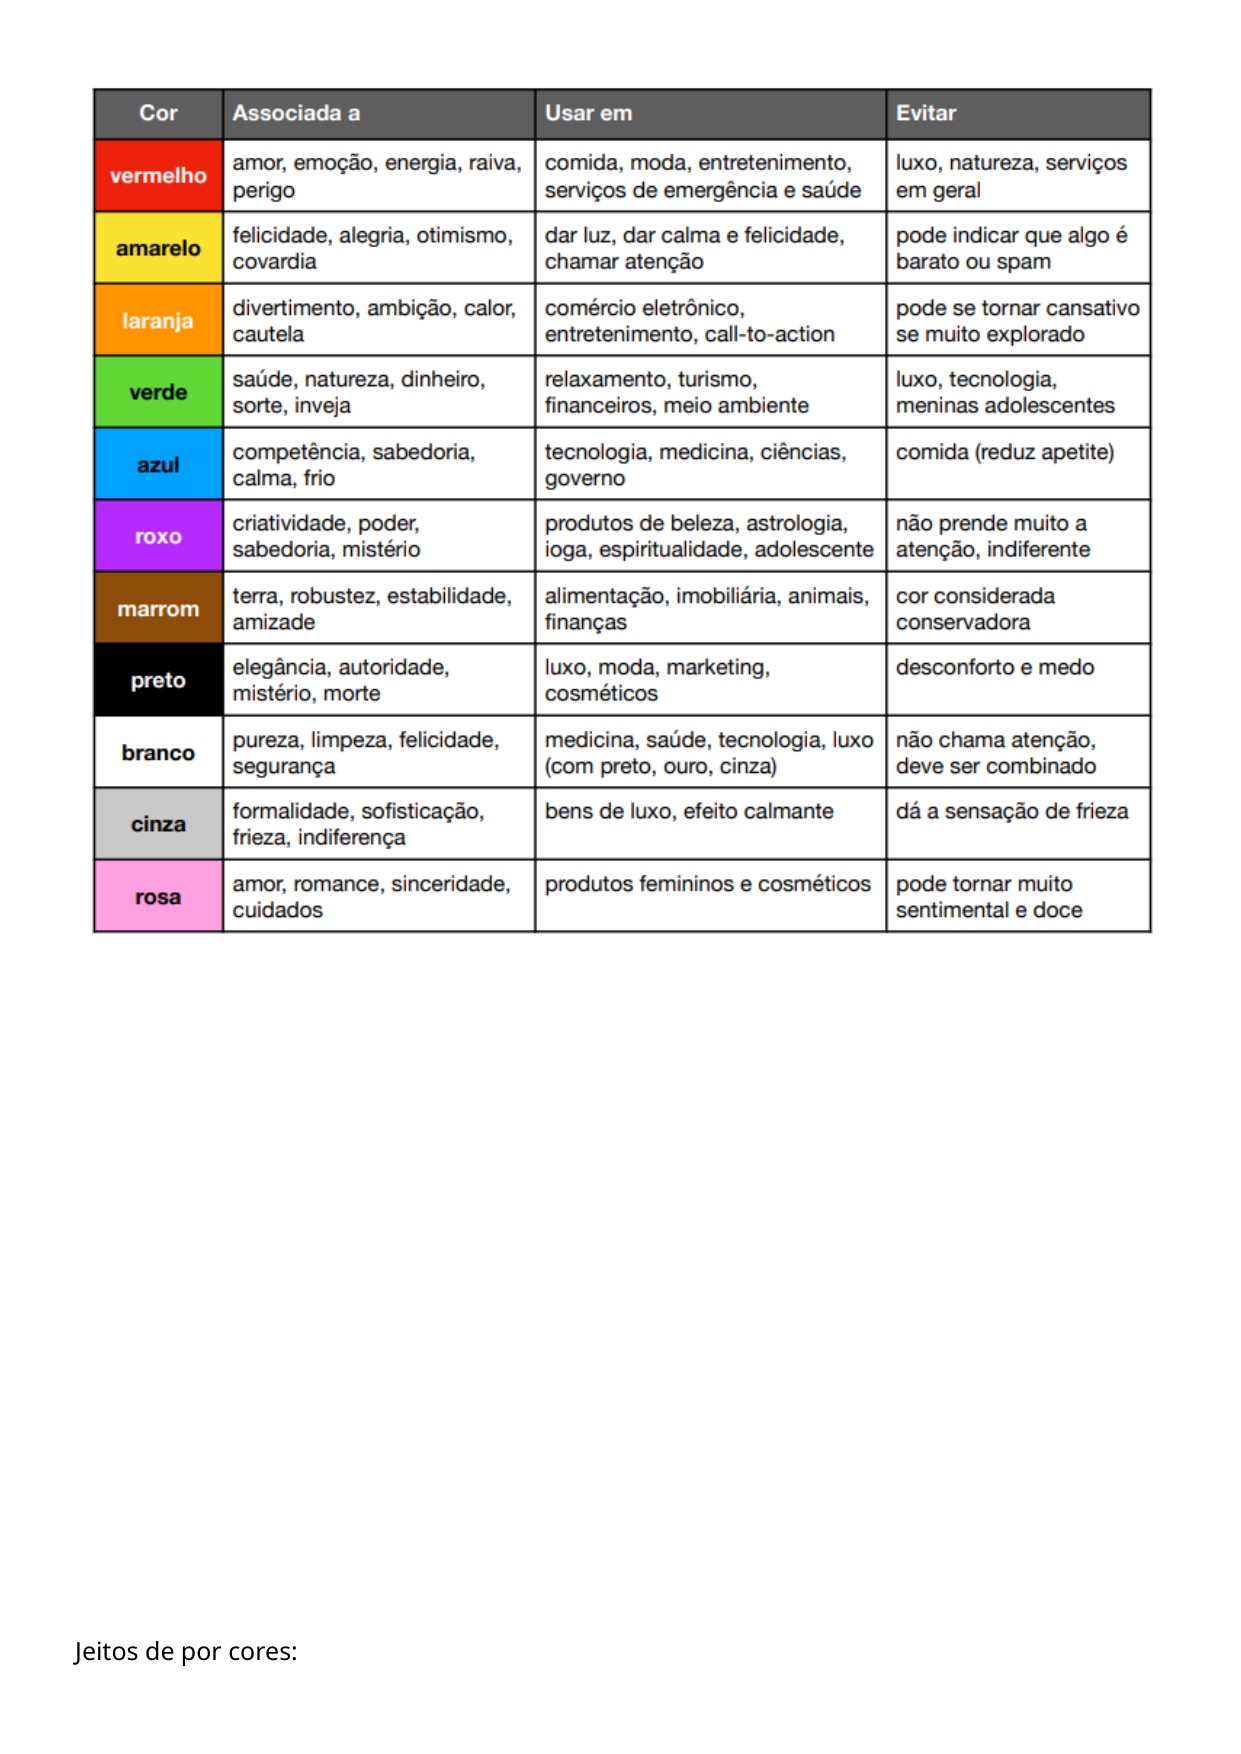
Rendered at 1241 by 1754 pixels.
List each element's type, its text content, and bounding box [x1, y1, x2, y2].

text Jeitos de por cores: [75, 1634, 1165, 1668]
picture [75, 75, 1166, 948]
